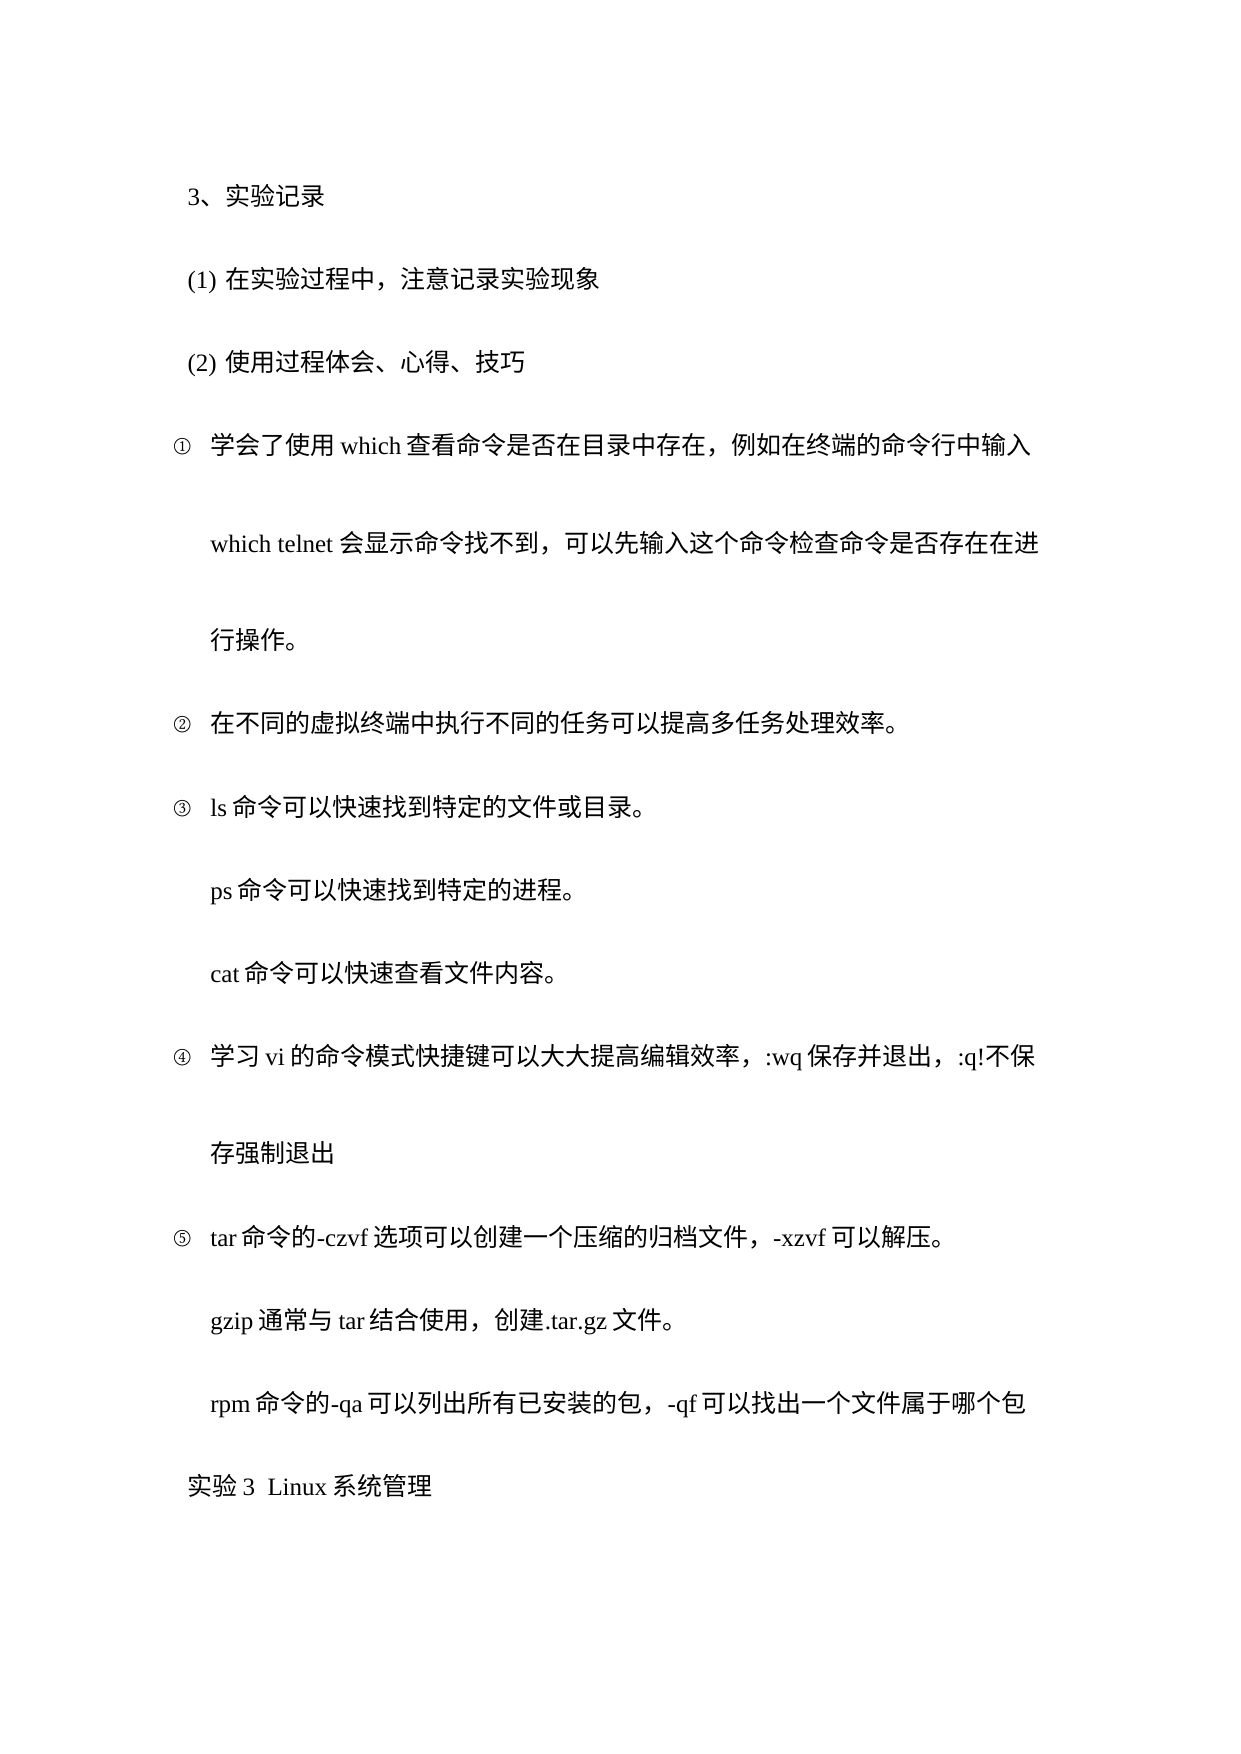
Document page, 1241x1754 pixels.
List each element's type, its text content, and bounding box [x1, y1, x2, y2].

list cat命令可以快速查看文件内容。 [210, 939, 1053, 1004]
list 学会了使用which查看命令是否在目录中存在，例如在终端的命令行中输入which telnet 会显示命令找不到，可以先输入这个命令检查命令是否存在在进行操作。 [173, 411, 1053, 671]
text 3、实验记录 [173, 162, 1053, 227]
list ps命令可以快速找到特定的进程。 [210, 856, 1053, 921]
list tar命令的-czvf选项可以创建一个压缩的归档文件，-xzvf可以解压。 [173, 1203, 1053, 1268]
list rpm命令的-qa可以列出所有已安装的包，-qf可以找出一个文件属于哪个包 [210, 1369, 1053, 1434]
list 学习vi的命令模式快捷键可以大大提高编辑效率，:wq保存并退出，:q!不保存强制退出 [173, 1022, 1053, 1184]
list 在不同的虚拟终端中执行不同的任务可以提高多任务处理效率。 [173, 689, 1053, 754]
list gzip通常与tar结合使用，创建.tar.gz文件。 [210, 1286, 1053, 1351]
list 使用过程体会、心得、技巧 [173, 328, 1053, 393]
list ls命令可以快速找到特定的文件或目录。 [173, 773, 1053, 838]
text 实验3 Linux系统管理 [173, 1452, 1053, 1517]
list 在实验过程中，注意记录实验现象 [173, 245, 1053, 310]
